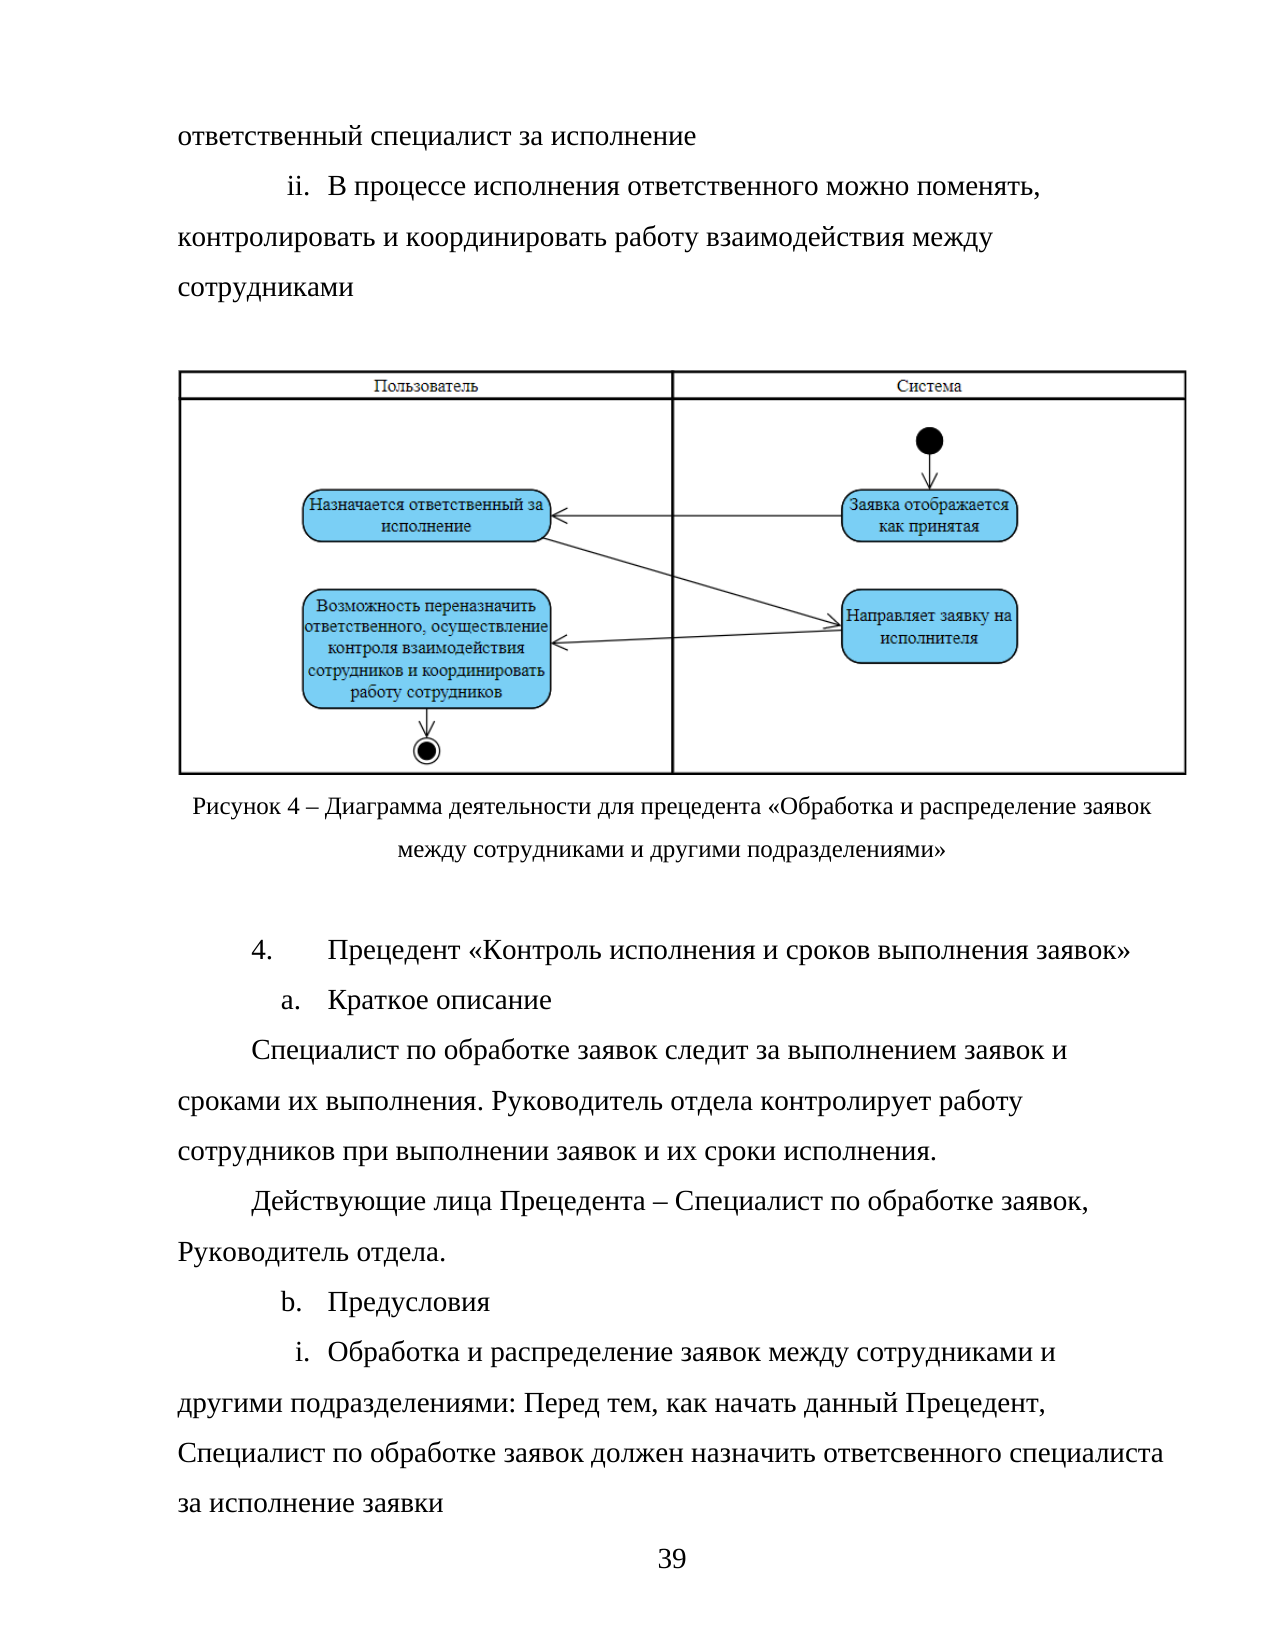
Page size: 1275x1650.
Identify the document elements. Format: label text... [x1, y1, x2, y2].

list Краткое описание [177, 982, 1167, 1016]
list Специалист по обработке заявок следит за выполнением заявок и сроками их выполнения. Руководитель отдела контролирует работу сотрудников при выполнении заявок и их сроки исполнения. [177, 1032, 1167, 1167]
list Прецедент «Контроль исполнения и сроков выполнения заявок» [177, 932, 1167, 965]
picture [177, 369, 1187, 775]
list Предусловия [177, 1284, 1167, 1318]
list Обработка и распределение заявок между сотрудниками и другими подразделениями: Перед тем, как начать данный Прецедент, Специалист по обработке заявок должен назначить ответсвенного специалиста за исполнение заявки [177, 1334, 1167, 1519]
list В процессе исполнения ответственного можно поменять, контролировать и координировать работу взаимодействия между сотрудниками [177, 168, 1167, 303]
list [177, 118, 1167, 152]
list Действующие лица Прецедента – Специалист по обработке заявок, Руководитель отдела. [177, 1183, 1167, 1267]
text Рисунок 4 – Диаграмма деятельности для прецедента «Обработка и распределение заявок между сотрудниками и другими подразделениями» [177, 791, 1167, 863]
